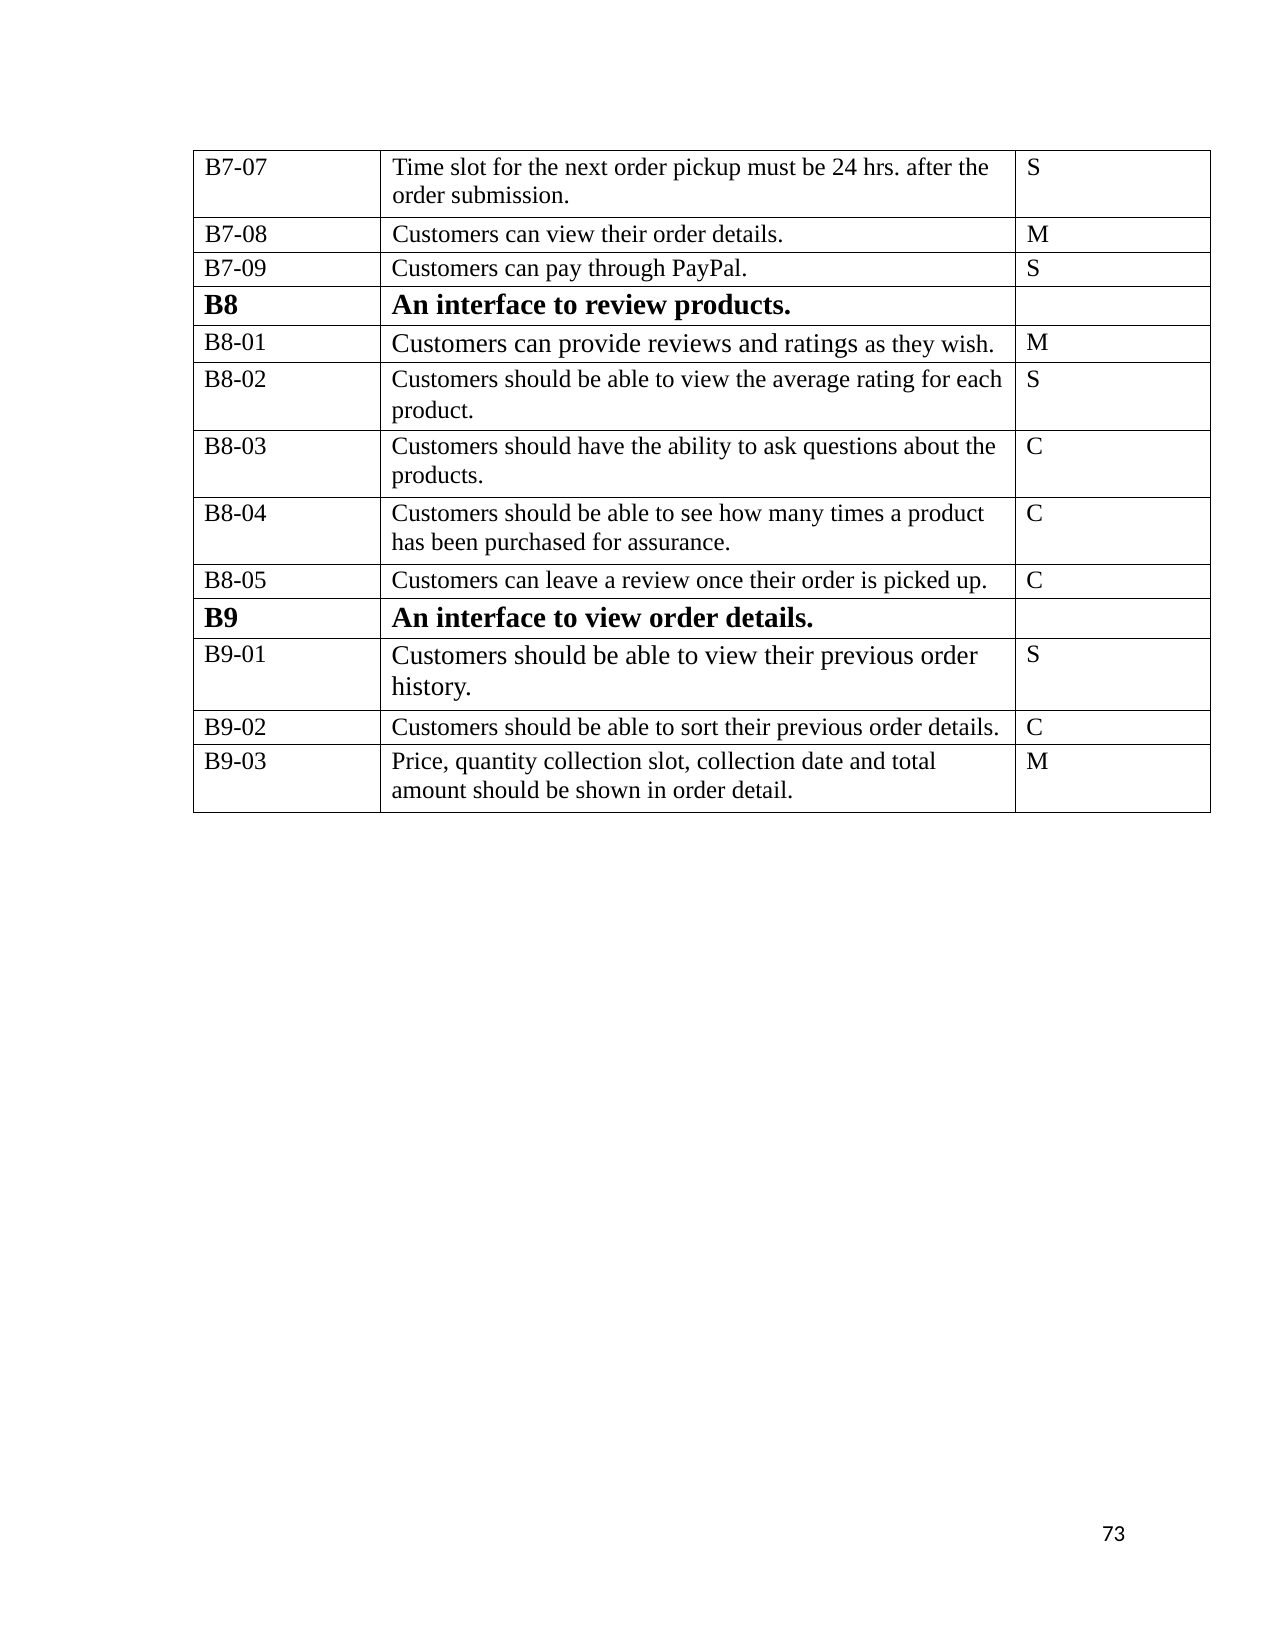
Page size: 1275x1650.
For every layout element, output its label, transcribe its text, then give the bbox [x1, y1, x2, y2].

table_cell M [1016, 326, 1210, 362]
table_cell Customers should be able to sort their previous order details. [381, 711, 1015, 744]
table_cell Time slot for the next order pickup must be 24 hrs. after the order submission. [381, 151, 1015, 217]
table_cell An interface to view order details. [381, 599, 1015, 638]
table_cell Customers should be able to view the average rating for each product. [381, 363, 1015, 429]
table_cell B9 [194, 599, 380, 638]
table_cell C [1016, 498, 1210, 564]
table_cell Customers should be able to view their previous order history. [381, 639, 1015, 710]
table_cell M [1016, 218, 1210, 252]
table_cell B8-03 [194, 431, 380, 497]
table_cell B9-03 [194, 745, 380, 812]
table_cell B8-04 [194, 498, 380, 564]
table_cell Customers can view their order details. [381, 218, 1015, 252]
table_cell C [1016, 711, 1210, 744]
table_cell An interface to review products. [381, 287, 1015, 325]
table_cell C [1016, 565, 1210, 598]
table_cell B7-07 [194, 151, 380, 217]
table_cell B8 [194, 287, 380, 325]
table_cell Customers should have the ability to ask questions about the products. [381, 431, 1015, 497]
table_cell S [1016, 639, 1210, 710]
table_cell Customers can pay through PayPal. [381, 253, 1015, 286]
table_cell M [1016, 745, 1210, 812]
table_cell [1016, 599, 1210, 638]
table_cell B8-01 [194, 326, 380, 362]
table_cell Customers can leave a review once their order is picked up. [381, 565, 1015, 598]
table_cell B9-01 [194, 639, 380, 710]
table_cell B8-02 [194, 363, 380, 429]
table_cell C [1016, 431, 1210, 497]
table_cell Customers should be able to see how many times a product has been purchased for assurance. [381, 498, 1015, 564]
table_cell S [1016, 363, 1210, 429]
table_cell [1016, 287, 1210, 325]
table_cell B9-02 [194, 711, 380, 744]
table_cell S [1016, 253, 1210, 286]
table_cell S [1016, 151, 1210, 217]
table_cell Price, quantity collection slot, collection date and total amount should be shown in order detail. [381, 745, 1015, 812]
table_cell B7-08 [194, 218, 380, 252]
table_cell Customers can provide reviews and ratings as they wish. [381, 326, 1015, 362]
table_cell B8-05 [194, 565, 380, 598]
table_cell B7-09 [194, 253, 380, 286]
